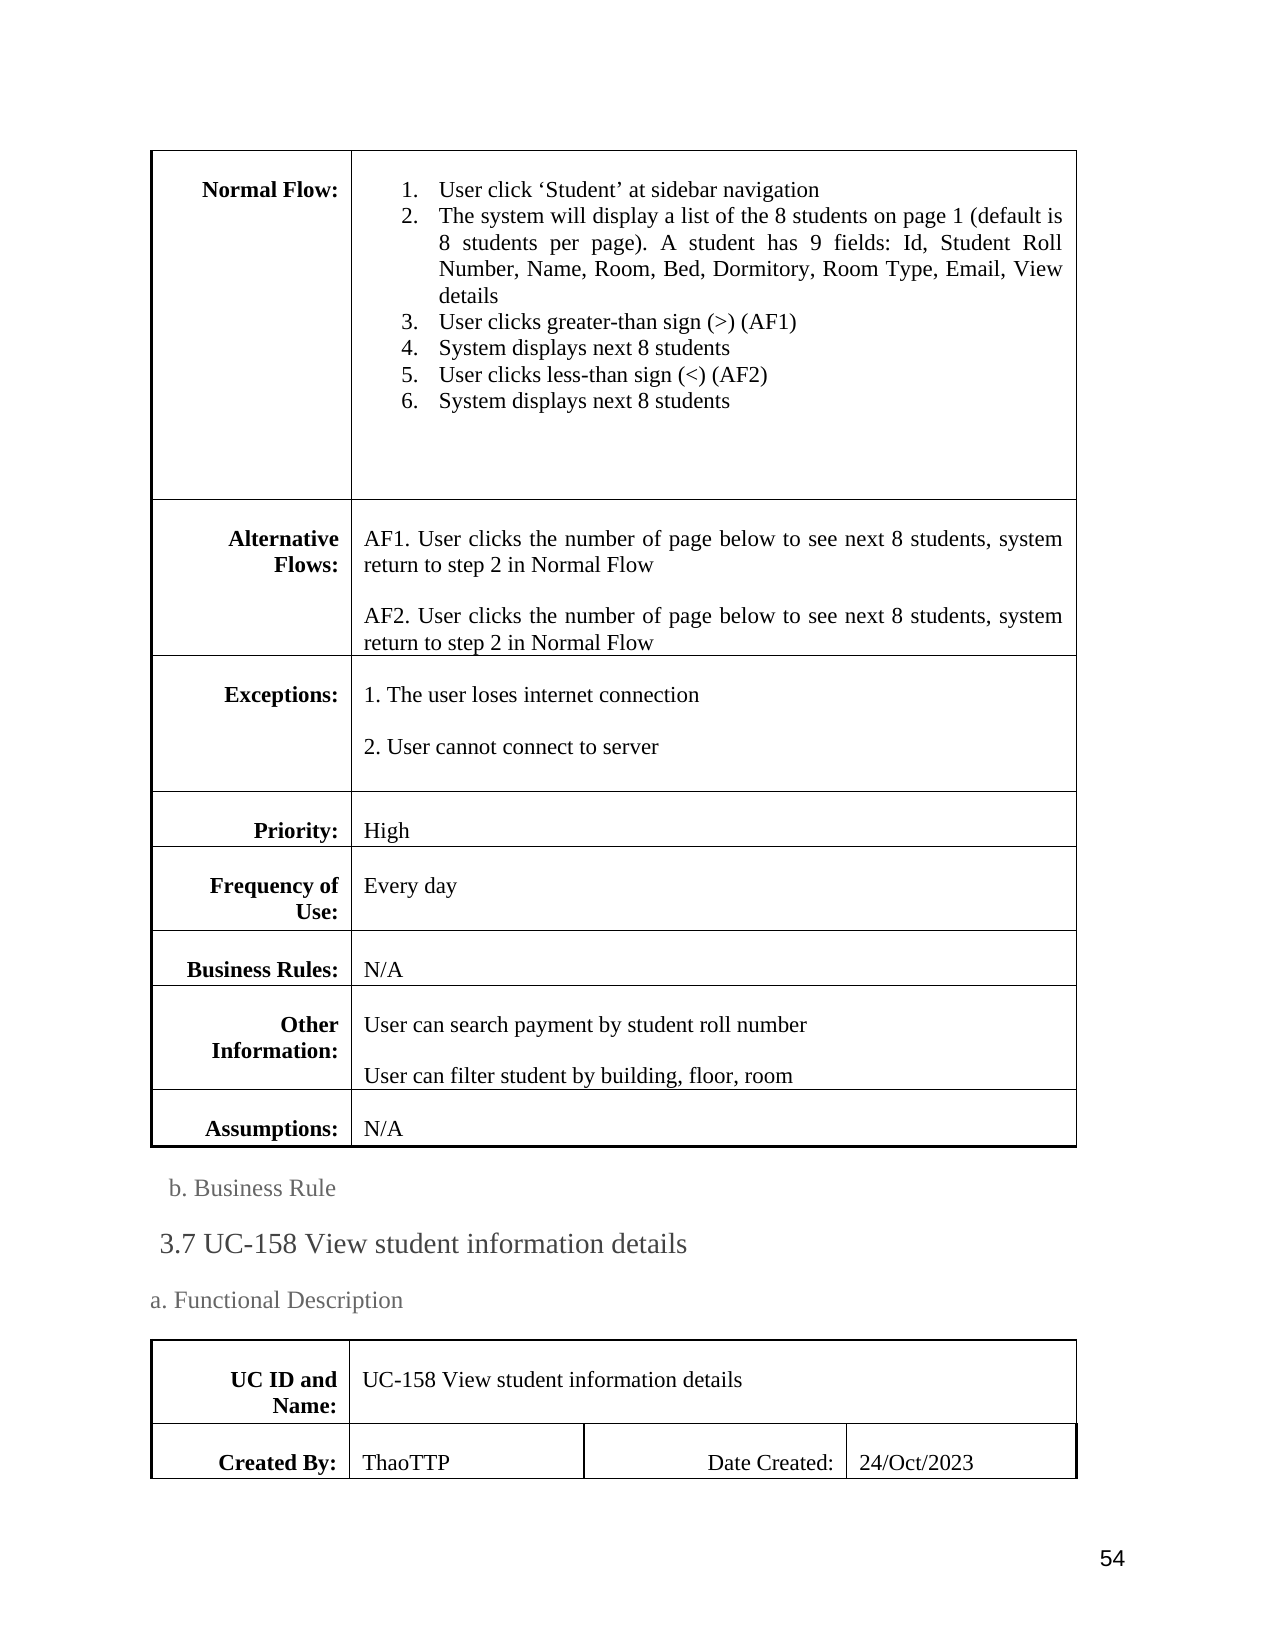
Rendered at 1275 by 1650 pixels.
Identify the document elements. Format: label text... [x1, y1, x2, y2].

table_cell Business Rules: [153, 931, 351, 985]
table_cell User click ‘Student’ at sidebar navigation The system will display a list of the 8 students on page 1 (default is 8 students per page). A student has 9 fields: Id, Student Roll Number, Name, Room, Bed, Dormitory, Room Type, Email, View details User clicks greater-than sign (>) (AF1) System displays next 8 students User clicks less-than sign (<) (AF2) System displays next 8 students [352, 151, 1076, 498]
table_header UC ID and Name: [153, 1341, 349, 1423]
table_cell Assumptions: [153, 1090, 351, 1145]
table_cell User can search payment by student roll number User can filter student by building, floor, room [352, 986, 1076, 1089]
table_cell N/A [352, 931, 1076, 985]
table_cell N/A [352, 1090, 1076, 1145]
table_cell 1. The user loses internet connection 2. User cannot connect to server [352, 656, 1076, 791]
table_header UC-158 View student information details [350, 1341, 1076, 1423]
table_cell Every day [352, 847, 1076, 930]
table_cell AF1. User clicks the number of page below to see next 8 students, system return to step 2 in Normal Flow AF2. User clicks the number of page below to see next 8 students, system return to step 2 in Normal Flow [352, 500, 1076, 655]
table_cell Priority: [153, 792, 351, 846]
table_cell Frequency of Use: [153, 847, 351, 930]
table_cell Created By: [153, 1424, 349, 1478]
table_cell High [352, 792, 1076, 846]
table_cell Date Created: [585, 1424, 846, 1478]
table_cell ThaoTTP [350, 1424, 583, 1478]
table_cell Normal Flow: [153, 151, 351, 498]
subtitle b. Business Rule [150, 1173, 1125, 1201]
subtitle 3.7 UC-158 View student information details [152, 1226, 1125, 1260]
table_cell 24/Oct/2023 [847, 1424, 1075, 1478]
table_cell Alternative Flows: [153, 500, 351, 655]
table_cell Exceptions: [153, 656, 351, 791]
table_cell Other Information: [153, 986, 351, 1089]
subtitle a. Functional Description [150, 1285, 1125, 1314]
